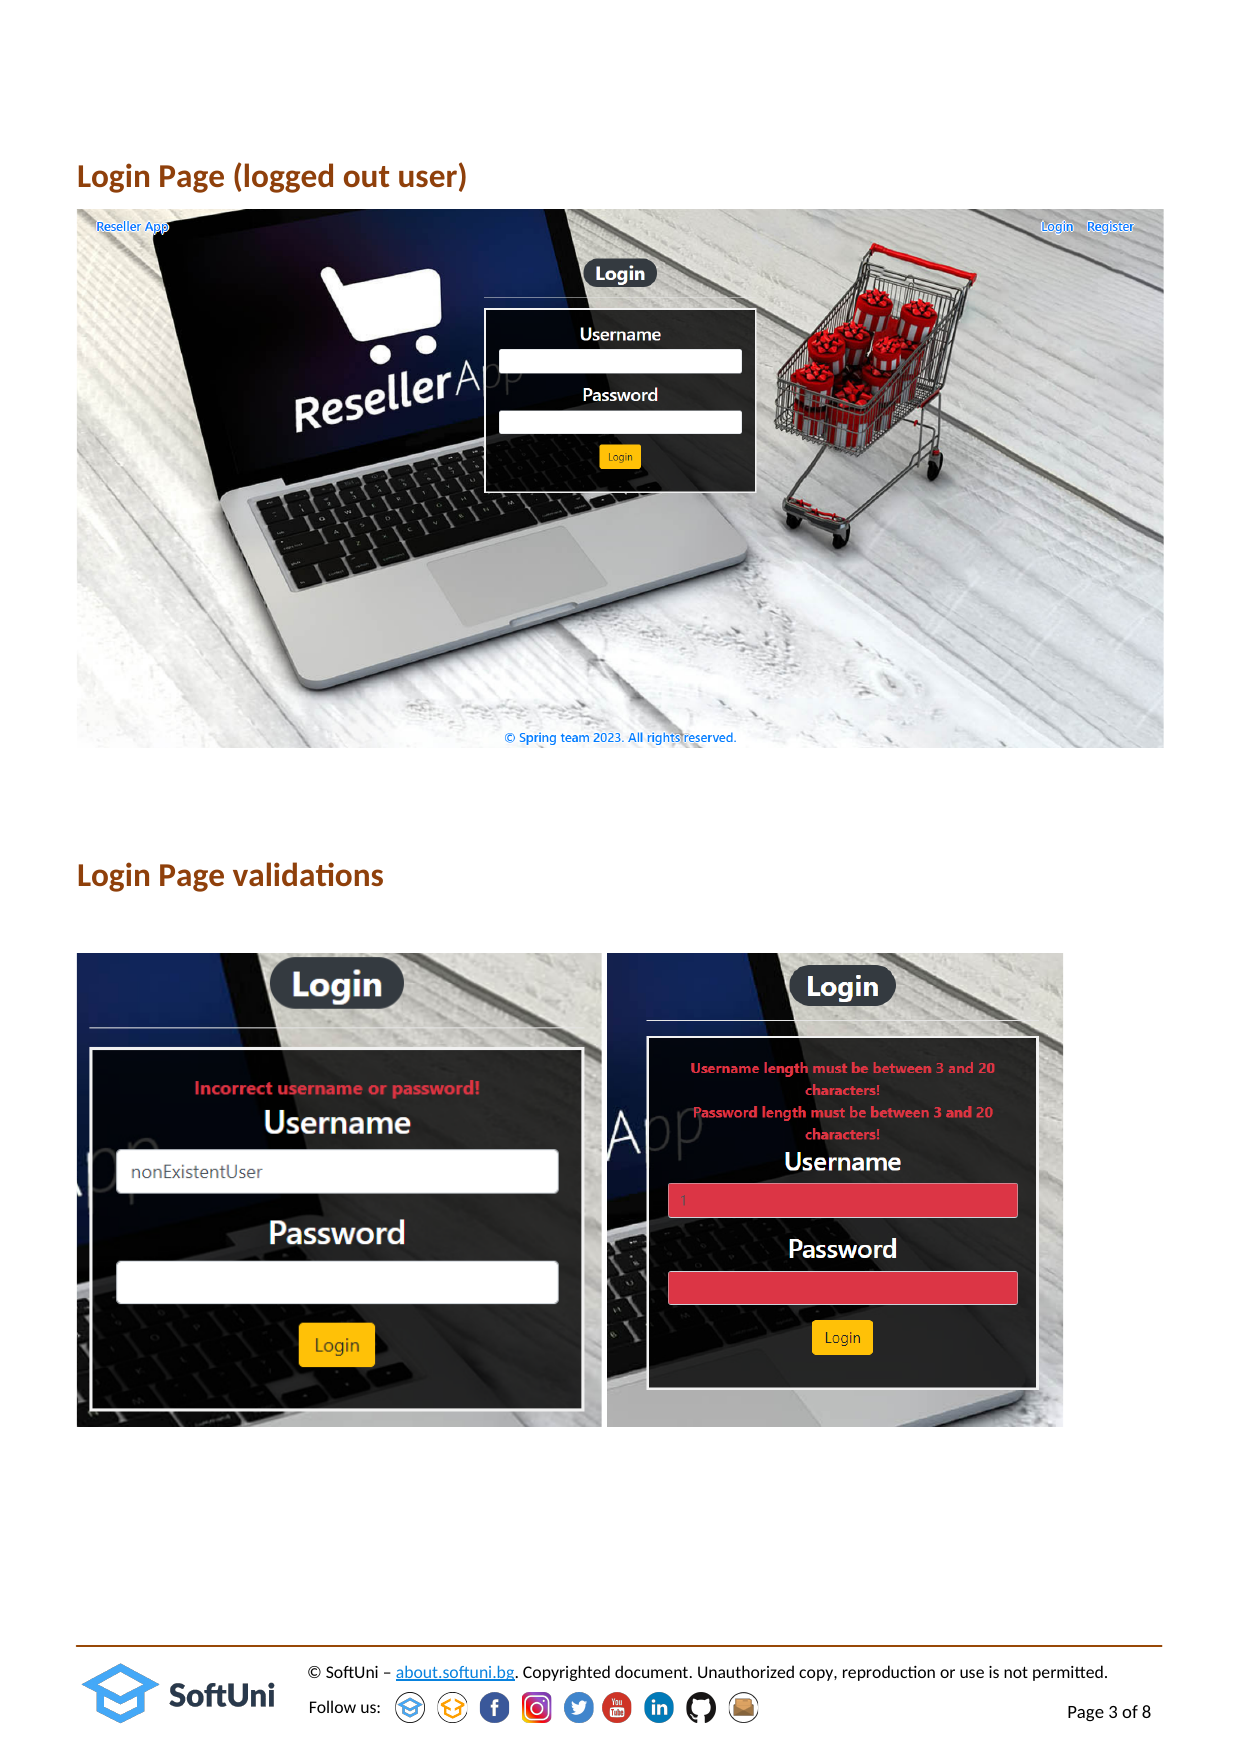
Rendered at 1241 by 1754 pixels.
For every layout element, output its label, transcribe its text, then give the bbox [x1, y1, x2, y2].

picture [607, 953, 1064, 1427]
picture [437, 1692, 468, 1723]
picture [644, 1692, 653, 1701]
picture [522, 1692, 552, 1723]
subtitle Login Page (logged out user) [77, 155, 1163, 195]
picture [644, 1714, 653, 1723]
picture [479, 1692, 510, 1723]
picture [76, 209, 1164, 748]
picture [602, 1692, 632, 1723]
picture [658, 1705, 667, 1714]
picture [76, 953, 602, 1427]
picture [686, 1692, 716, 1723]
picture [395, 1692, 425, 1723]
picture [665, 1692, 674, 1701]
picture [564, 1692, 594, 1723]
picture [728, 1692, 759, 1723]
picture [665, 1714, 674, 1723]
picture [75, 1658, 281, 1729]
subtitle Login Page validations [77, 854, 1163, 894]
